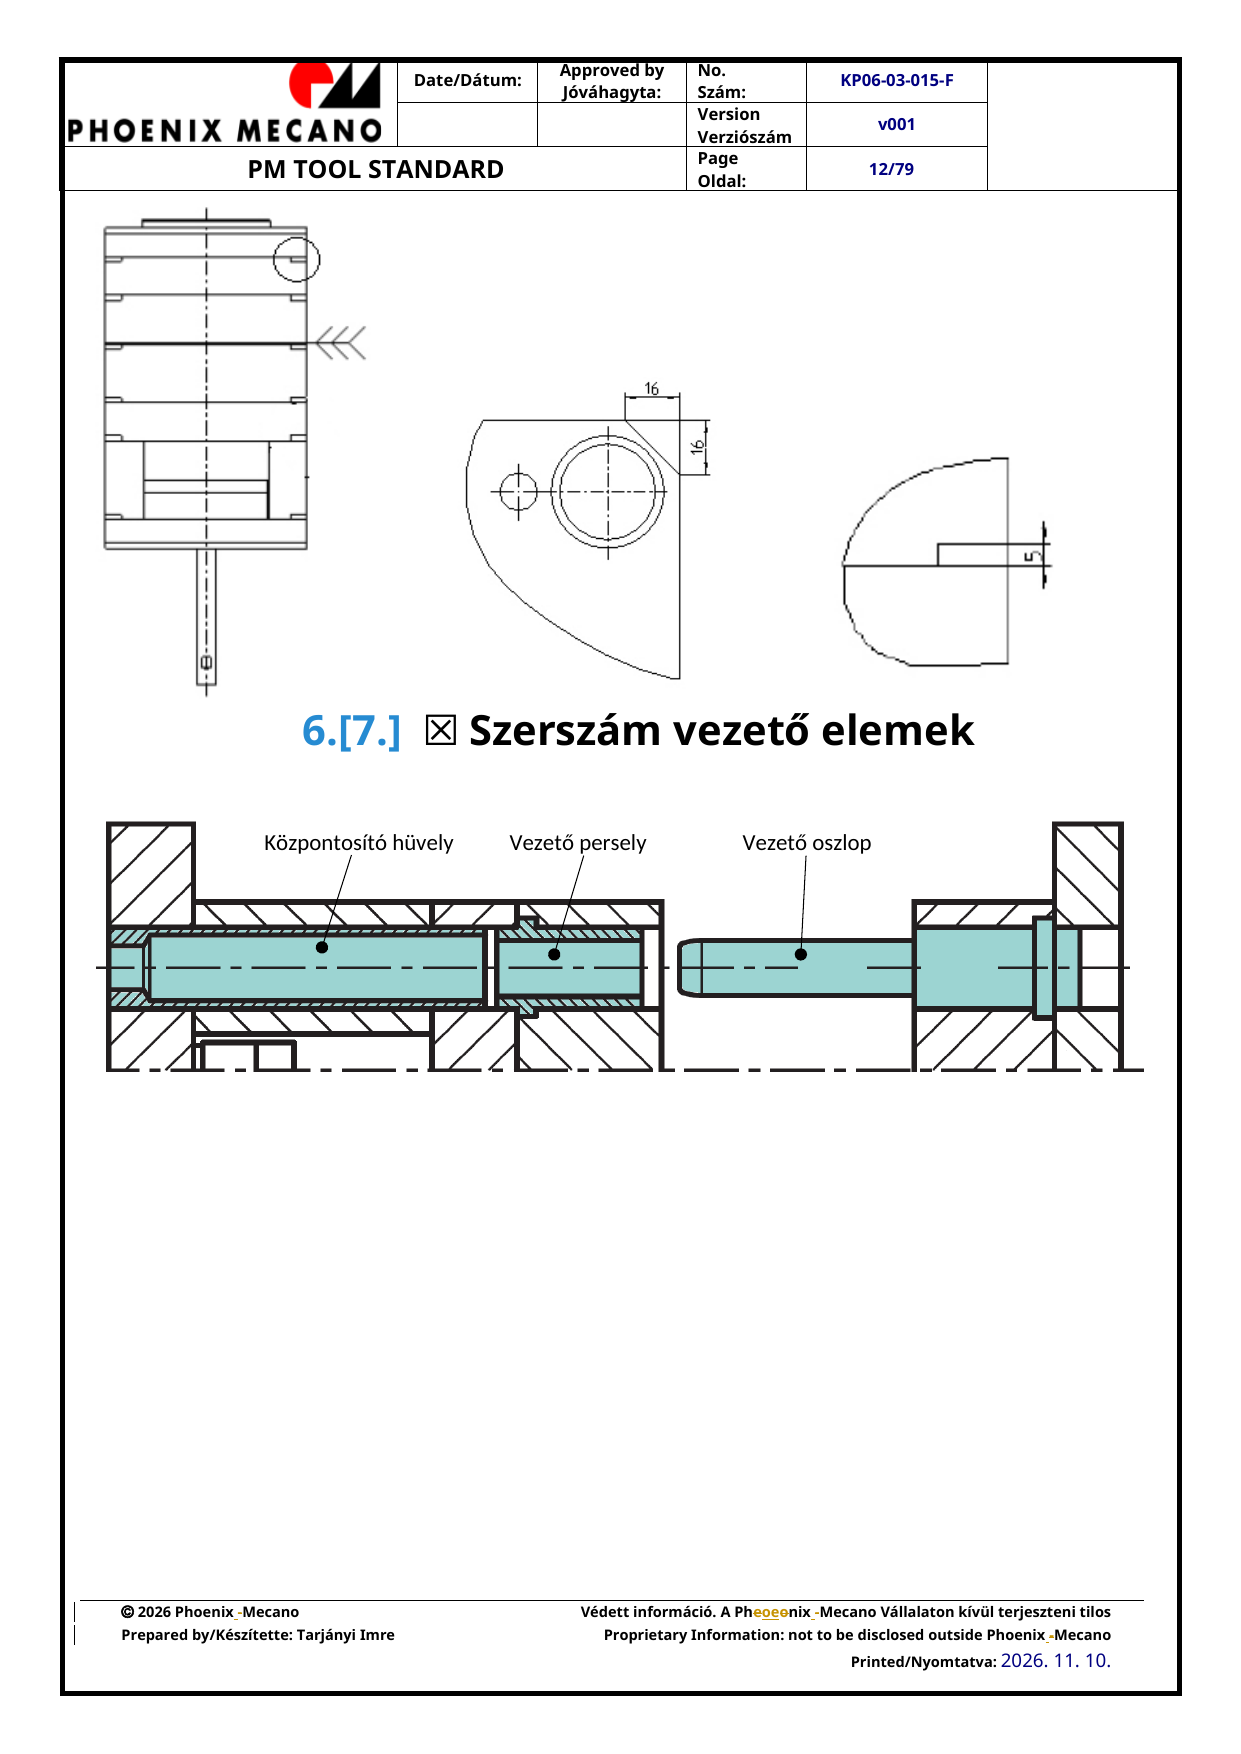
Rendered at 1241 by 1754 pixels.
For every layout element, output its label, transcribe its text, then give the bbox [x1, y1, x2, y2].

picture [68, 63, 382, 143]
picture [88, 206, 373, 699]
picture [88, 802, 1152, 1103]
subtitle Szerszám vezető elemek [126, 701, 1152, 758]
picture [826, 437, 1067, 699]
picture [457, 377, 726, 699]
